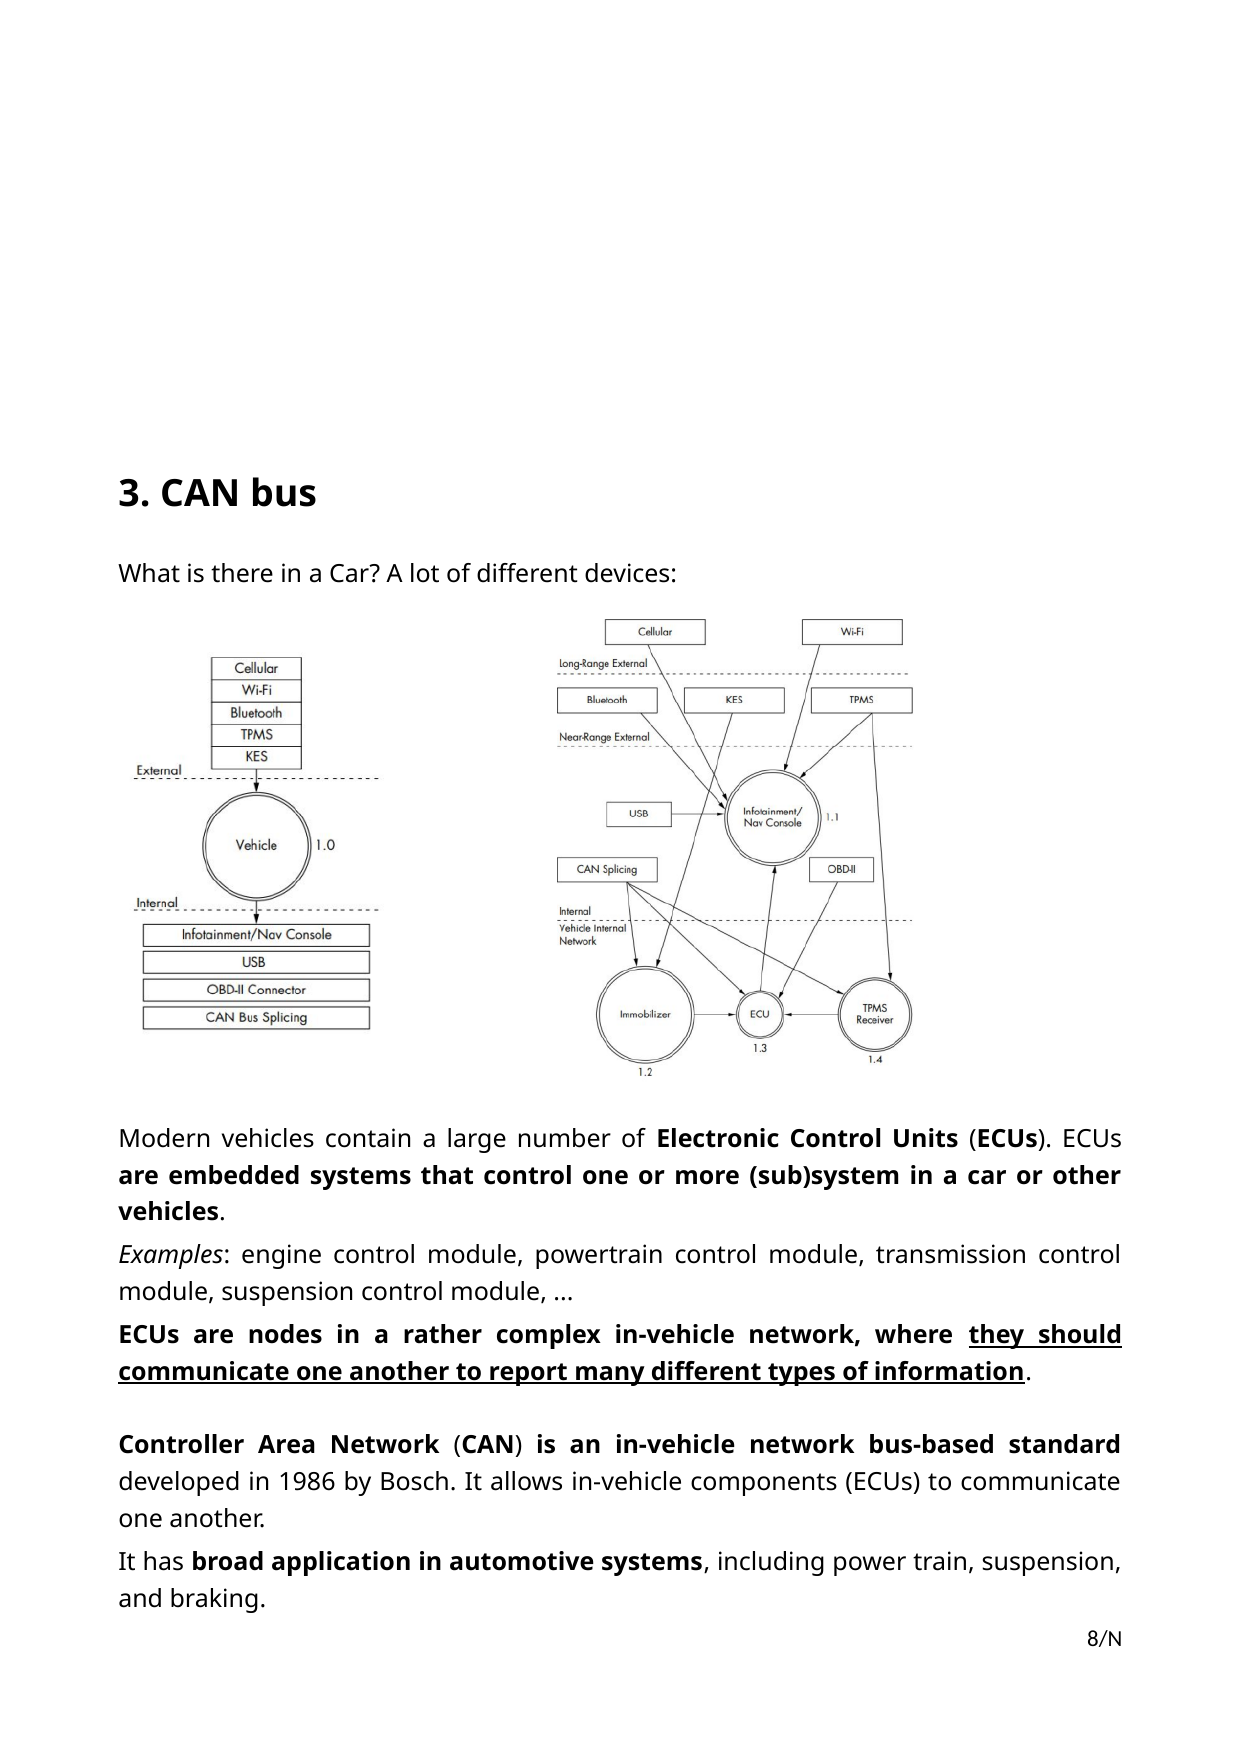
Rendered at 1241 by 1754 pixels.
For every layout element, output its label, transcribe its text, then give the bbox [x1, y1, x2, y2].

text ECUs are nodes in a rather complex in-vehicle network, where they should communicate one another to report many different types of information. [118, 1317, 1122, 1388]
subtitle 3. CAN bus [118, 467, 1122, 518]
picture [118, 613, 939, 1082]
text What is there in a Car? A lot of different devices: [118, 556, 1122, 590]
text Modern vehicles contain a large number of Electronic Control Units (ECUs). ECUs are embedded systems that control one or more (sub)system in a car or other vehicles. [118, 1121, 1122, 1228]
text Examples: engine control module, powertrain control module, transmission control module, suspension control module, ... [118, 1237, 1122, 1308]
text Controller Area Network (CAN) is an in-vehicle network bus-based standard developed in 1986 by Bosch. It allows in-vehicle components (ECUs) to communicate one another. [118, 1427, 1122, 1535]
text It has broad application in automotive systems, including power train, suspension, and braking. [118, 1544, 1122, 1614]
